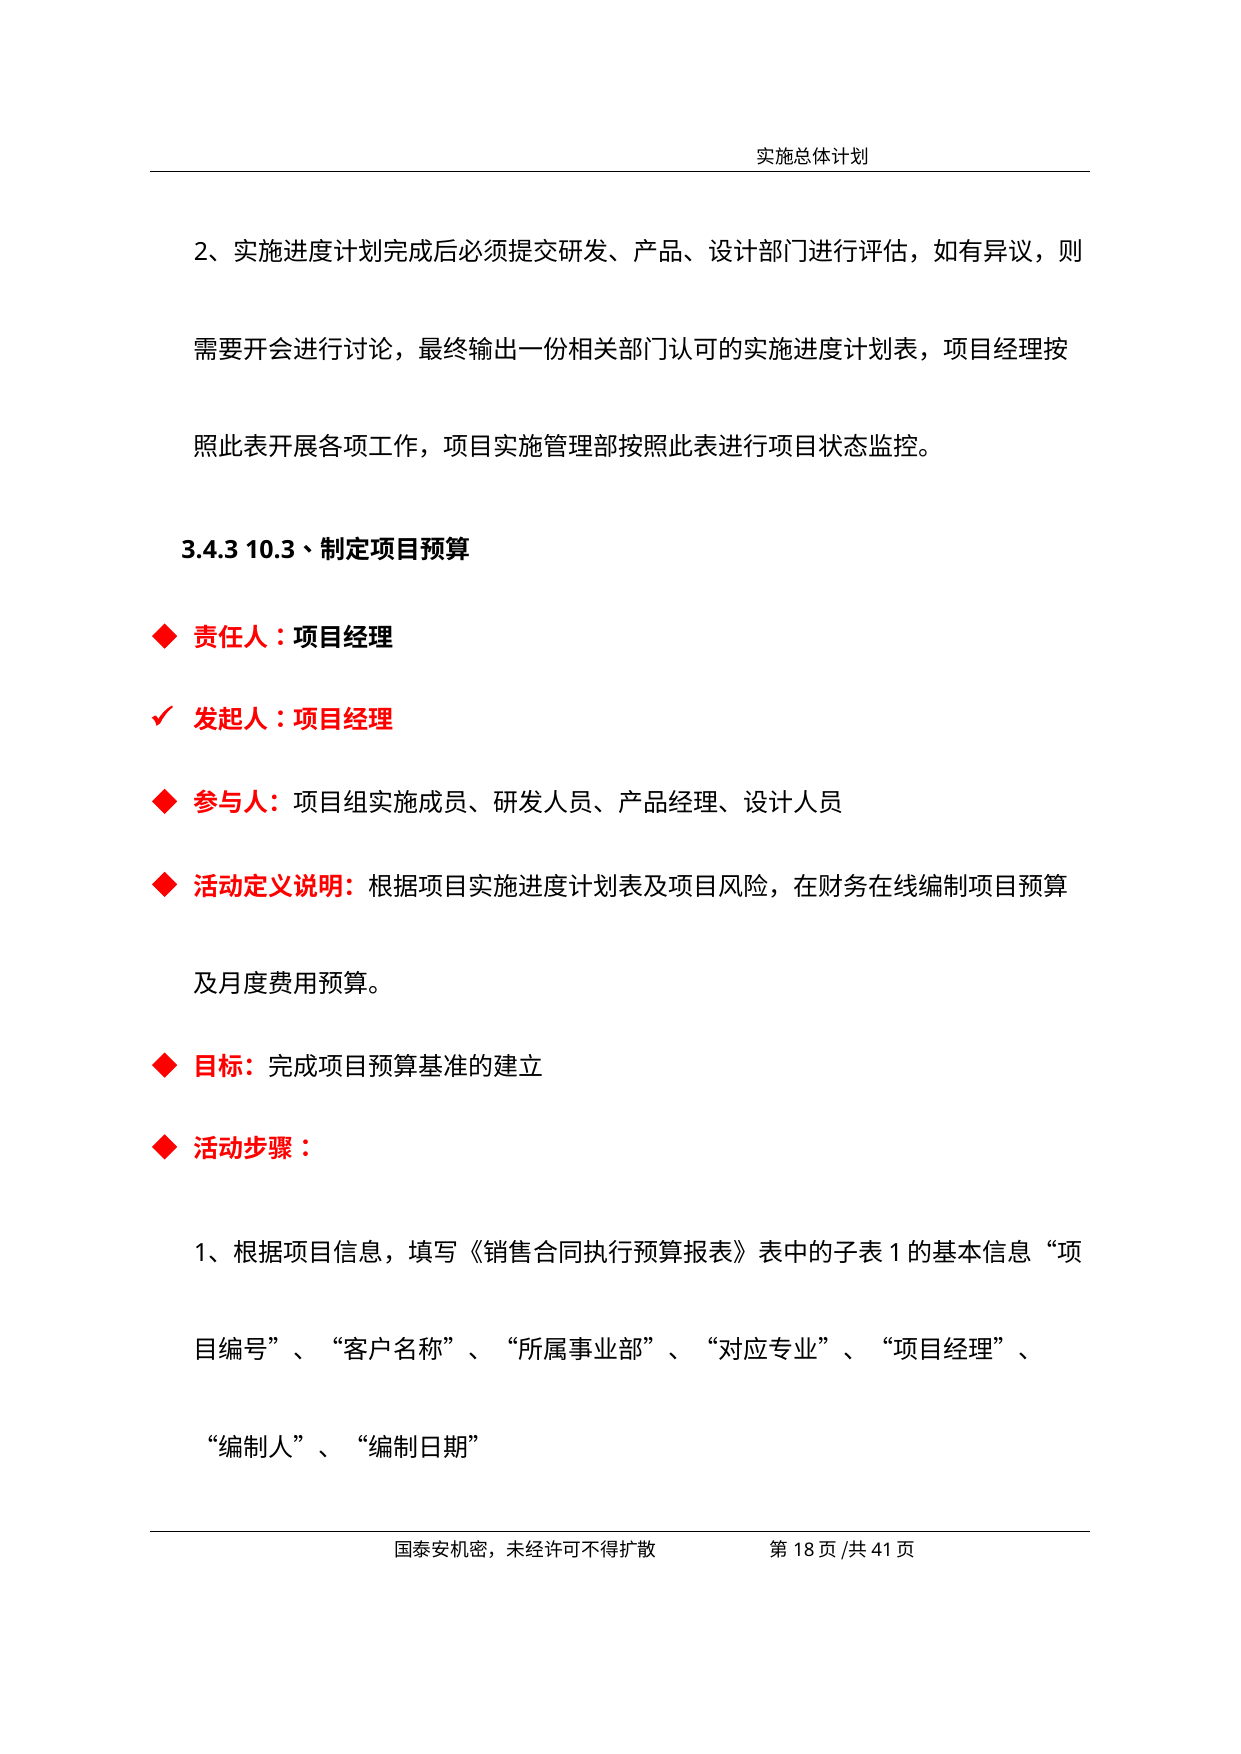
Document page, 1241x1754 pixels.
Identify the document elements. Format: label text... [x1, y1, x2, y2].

list 活动步骤： [150, 1115, 1090, 1180]
subtitle 10.3、制定项目预算 [181, 516, 1090, 581]
text 1、根据项目信息，填写《销售合同执行预算报表》表中的子表1的基本信息“项目编号”、“客户名称”、“所属事业部”、“对应专业”、“项目经理”、“编制人”、“编制日期” [194, 1218, 1090, 1478]
text 2、实施进度计划完成后必须提交研发、产品、设计部门进行评估，如有异议，则需要开会进行讨论，最终输出一份相关部门认可的实施进度计划表，项目经理按照此表开展各项工作，项目实施管理部按照此表进行项目状态监控。 [194, 217, 1090, 477]
list 目标：完成项目预算基准的建立 [150, 1032, 1090, 1097]
list 发起人：项目经理 [150, 686, 1090, 751]
list 活动定义说明：根据项目实施进度计划表及项目风险，在财务在线编制项目预算及月度费用预算。 [150, 852, 1090, 1014]
list 责任人：项目经理 [150, 604, 1090, 669]
list 参与人：项目组实施成员、研发人员、产品经理、设计人员 [150, 768, 1090, 833]
